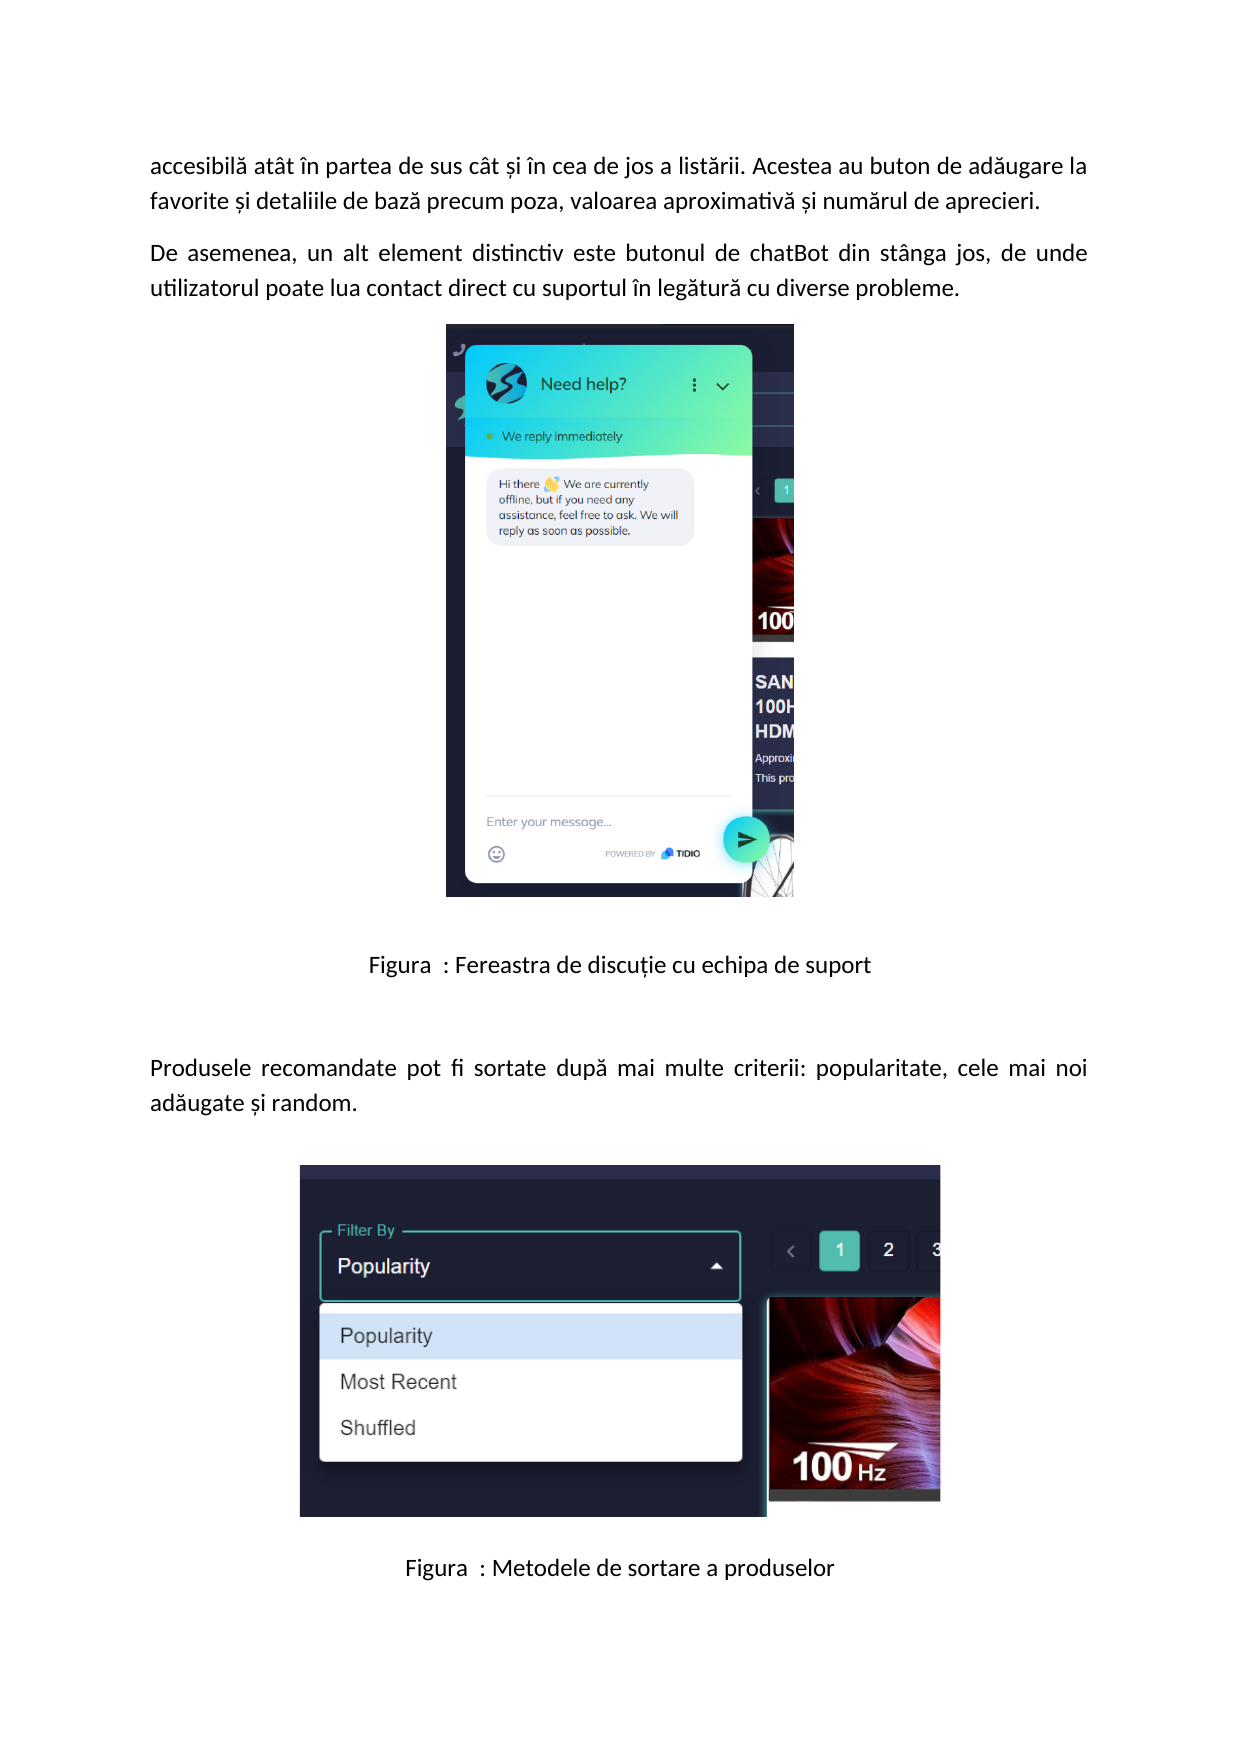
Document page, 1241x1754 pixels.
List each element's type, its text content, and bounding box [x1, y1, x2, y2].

picture [299, 1165, 941, 1517]
picture [446, 324, 794, 897]
text De asemenea, un alt element distinctiv este butonul de chatBot din stânga jos, de unde utilizatorul poate lua contact direct cu suportul în legătură cu diverse probleme. [150, 237, 1090, 302]
text Figura : Metodele de sortare a produselor [150, 1553, 1090, 1583]
text Figura : Fereastra de discuție cu echipa de suport [150, 949, 1090, 980]
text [150, 150, 1090, 216]
text Produsele recomandate pot fi sortate după mai multe criterii: popularitate, cele mai noi adăugate și random. [150, 1053, 1090, 1118]
